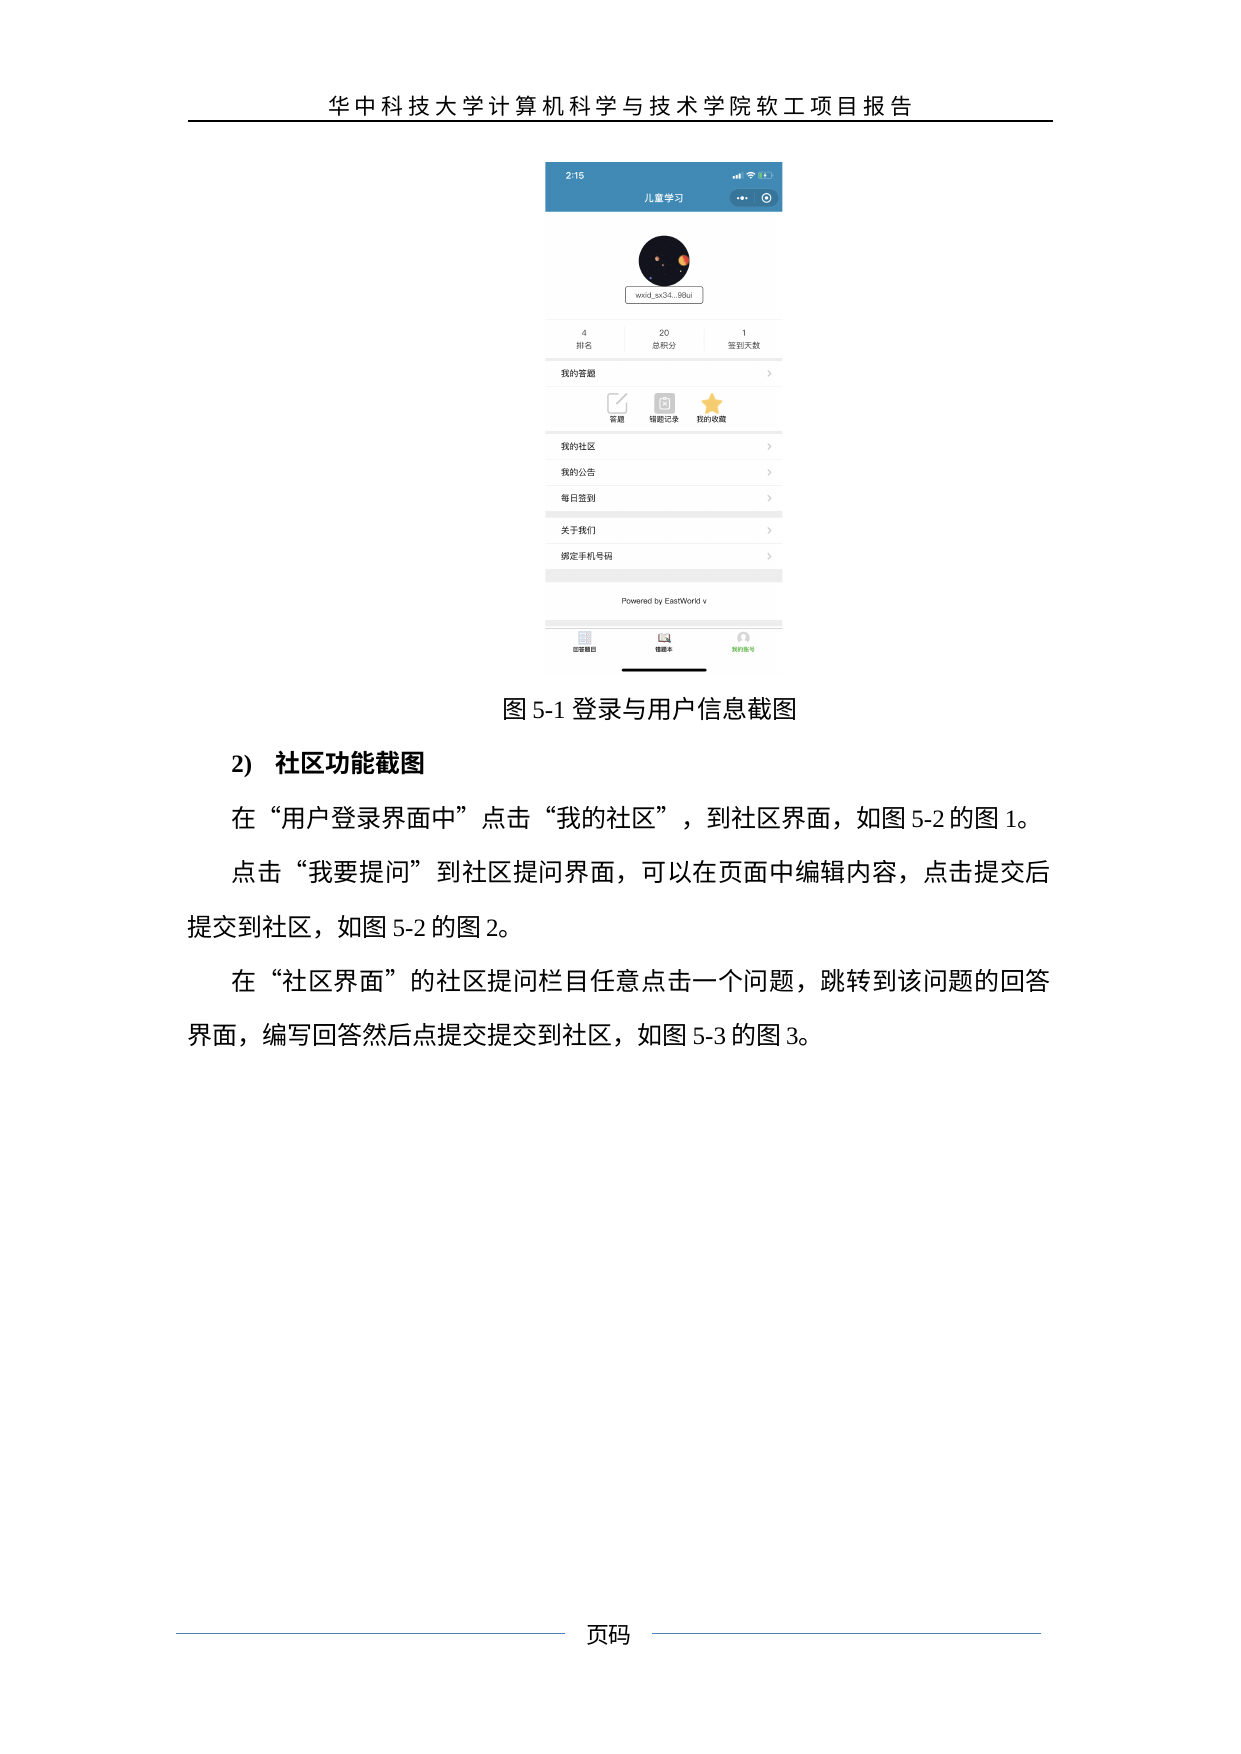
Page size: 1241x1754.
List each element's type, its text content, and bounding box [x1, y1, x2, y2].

picture [545, 162, 783, 676]
text 在“用户登录界面中”点击“我的社区”，到社区界面，如图5-2的图1。 [187, 798, 1053, 834]
text 点击“我要提问”到社区提问界面，可以在页面中编辑内容，点击提交后提交到社区，如图5-2的图2。 [187, 853, 1053, 943]
text 图5-1 登录与用户信息截图 [187, 689, 1053, 726]
list 社区功能截图 [231, 744, 1053, 780]
text 在“社区界面”的社区提问栏目任意点击一个问题，跳转到该问题的回答界面，编写回答然后点提交提交到社区，如图5-3的图3。 [187, 961, 1053, 1052]
